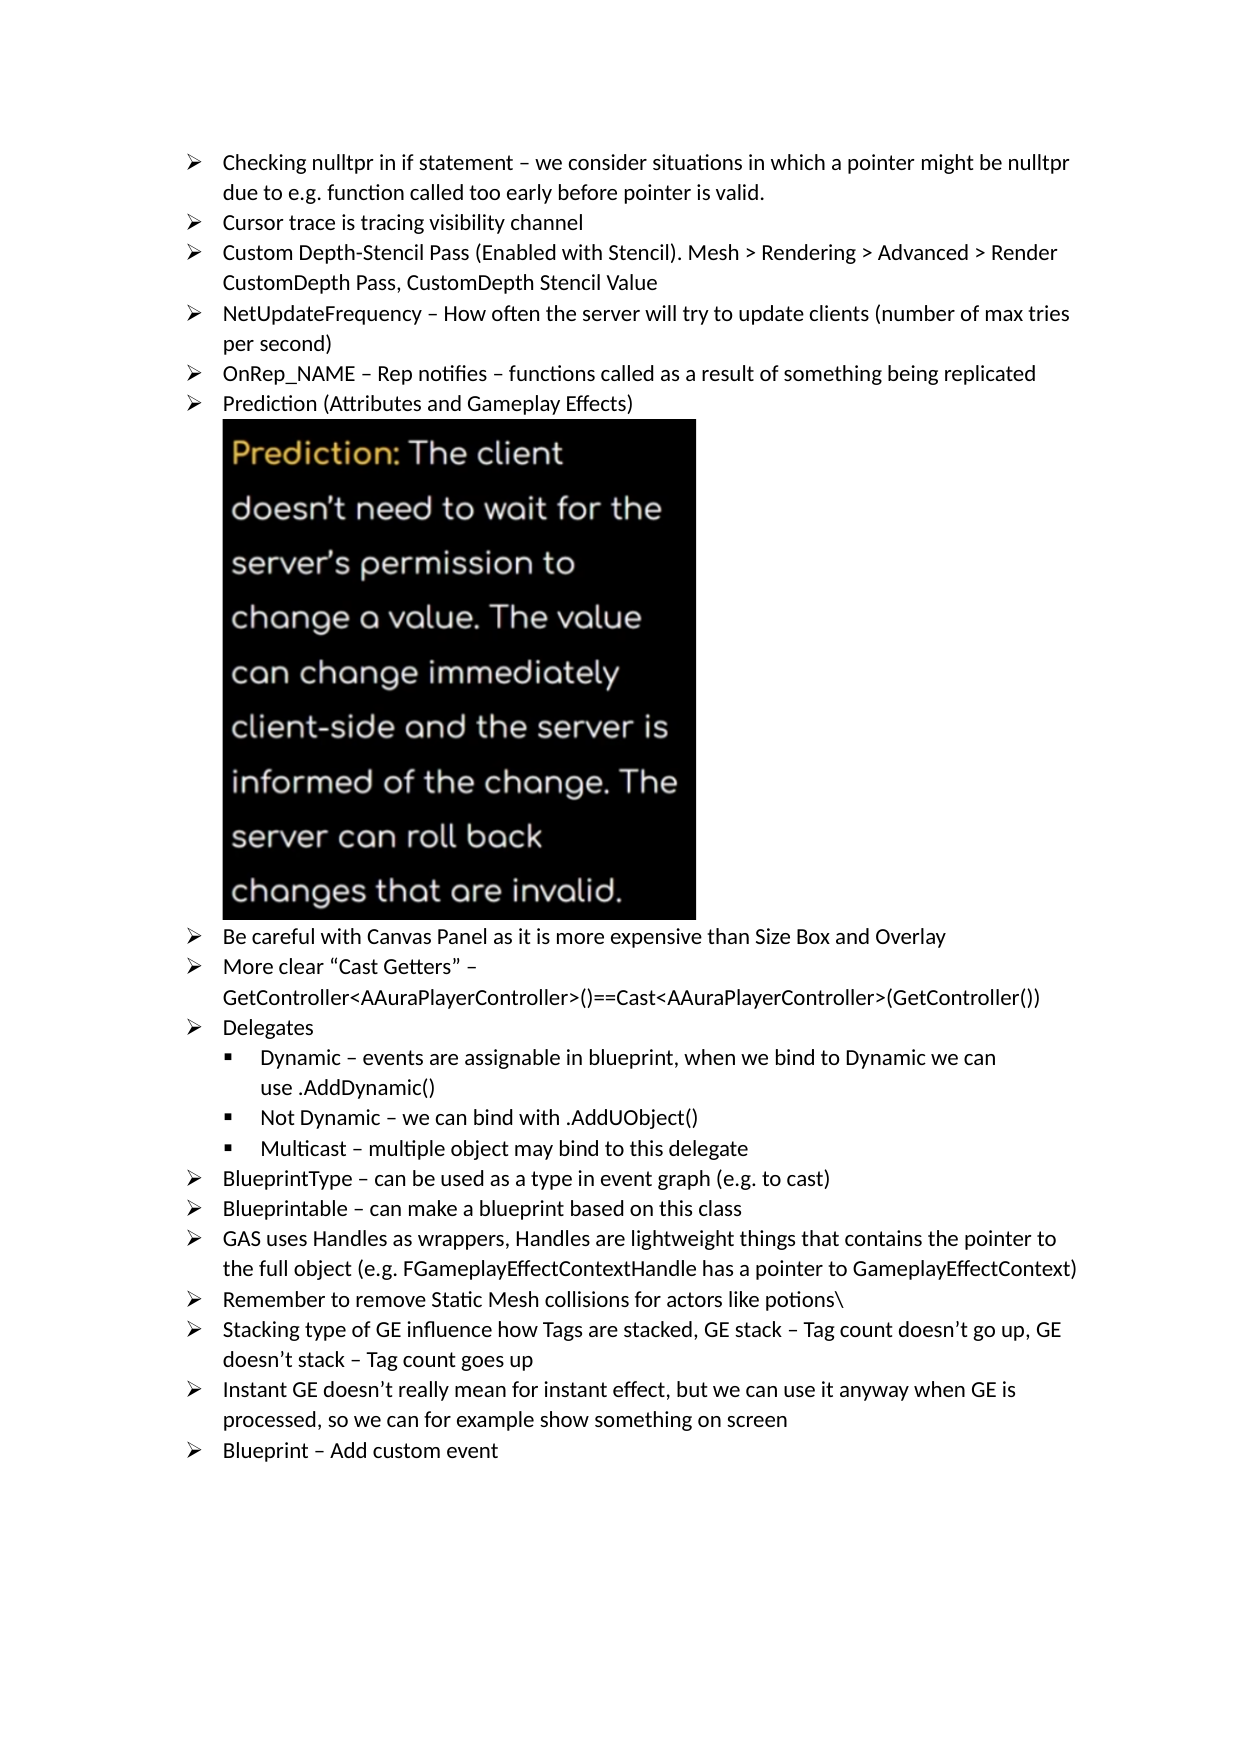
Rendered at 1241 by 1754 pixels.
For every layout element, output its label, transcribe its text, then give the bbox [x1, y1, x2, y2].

list Checking nulltpr in if statement – we consider situations in which a pointer might be nulltpr due to e.g. function called too early before pointer is valid. [185, 148, 1093, 206]
picture [222, 419, 697, 920]
list Blueprint – Add custom event [185, 1436, 1093, 1464]
list Remember to remove Static Mesh collisions for actors like potions\ [185, 1285, 1093, 1313]
list BlueprintType – can be used as a type in event graph (e.g. to cast) [185, 1164, 1093, 1192]
list Dynamic – events are assignable in blueprint, when we bind to Dynamic we can use .AddDynamic() [223, 1043, 1093, 1101]
list Multicast – multiple object may bind to this delegate [223, 1134, 1093, 1162]
list GAS uses Handles as wrappers, Handles are lightweight things that contains the pointer to the full object (e.g. FGameplayEffectContextHandle has a pointer to GameplayEffectContext) [185, 1224, 1093, 1282]
list Delegates [185, 1013, 1093, 1041]
list OnRep_NAME – Rep notifies – functions called as a result of something being replicated [185, 359, 1093, 387]
list NetUpdateFrequency – How often the server will try to update clients (number of max tries per second) [185, 299, 1093, 357]
list Stacking type of GE influence how Tags are stacked, GE stack – Tag count doesn’t go up, GE doesn’t stack – Tag count goes up [185, 1315, 1093, 1373]
list Custom Depth-Stencil Pass (Enabled with Stencil). Mesh > Rendering > Advanced > Render CustomDepth Pass, CustomDepth Stencil Value [185, 238, 1093, 296]
list More clear “Cast Getters” – GetController<AAuraPlayerController>()==Cast<AAuraPlayerController>(GetController()) [185, 952, 1093, 1011]
list Instant GE doesn’t really mean for instant effect, but we can use it anyway when GE is processed, so we can for example show something on screen [185, 1375, 1093, 1433]
list Cursor trace is tracing visibility channel [185, 208, 1093, 236]
list Be careful with Canvas Panel as it is more expensive than Size Box and Overlay [185, 922, 1093, 950]
list Blueprintable – can make a blueprint based on this class [185, 1194, 1093, 1222]
list Not Dynamic – we can bind with .AddUObject() [223, 1103, 1093, 1131]
